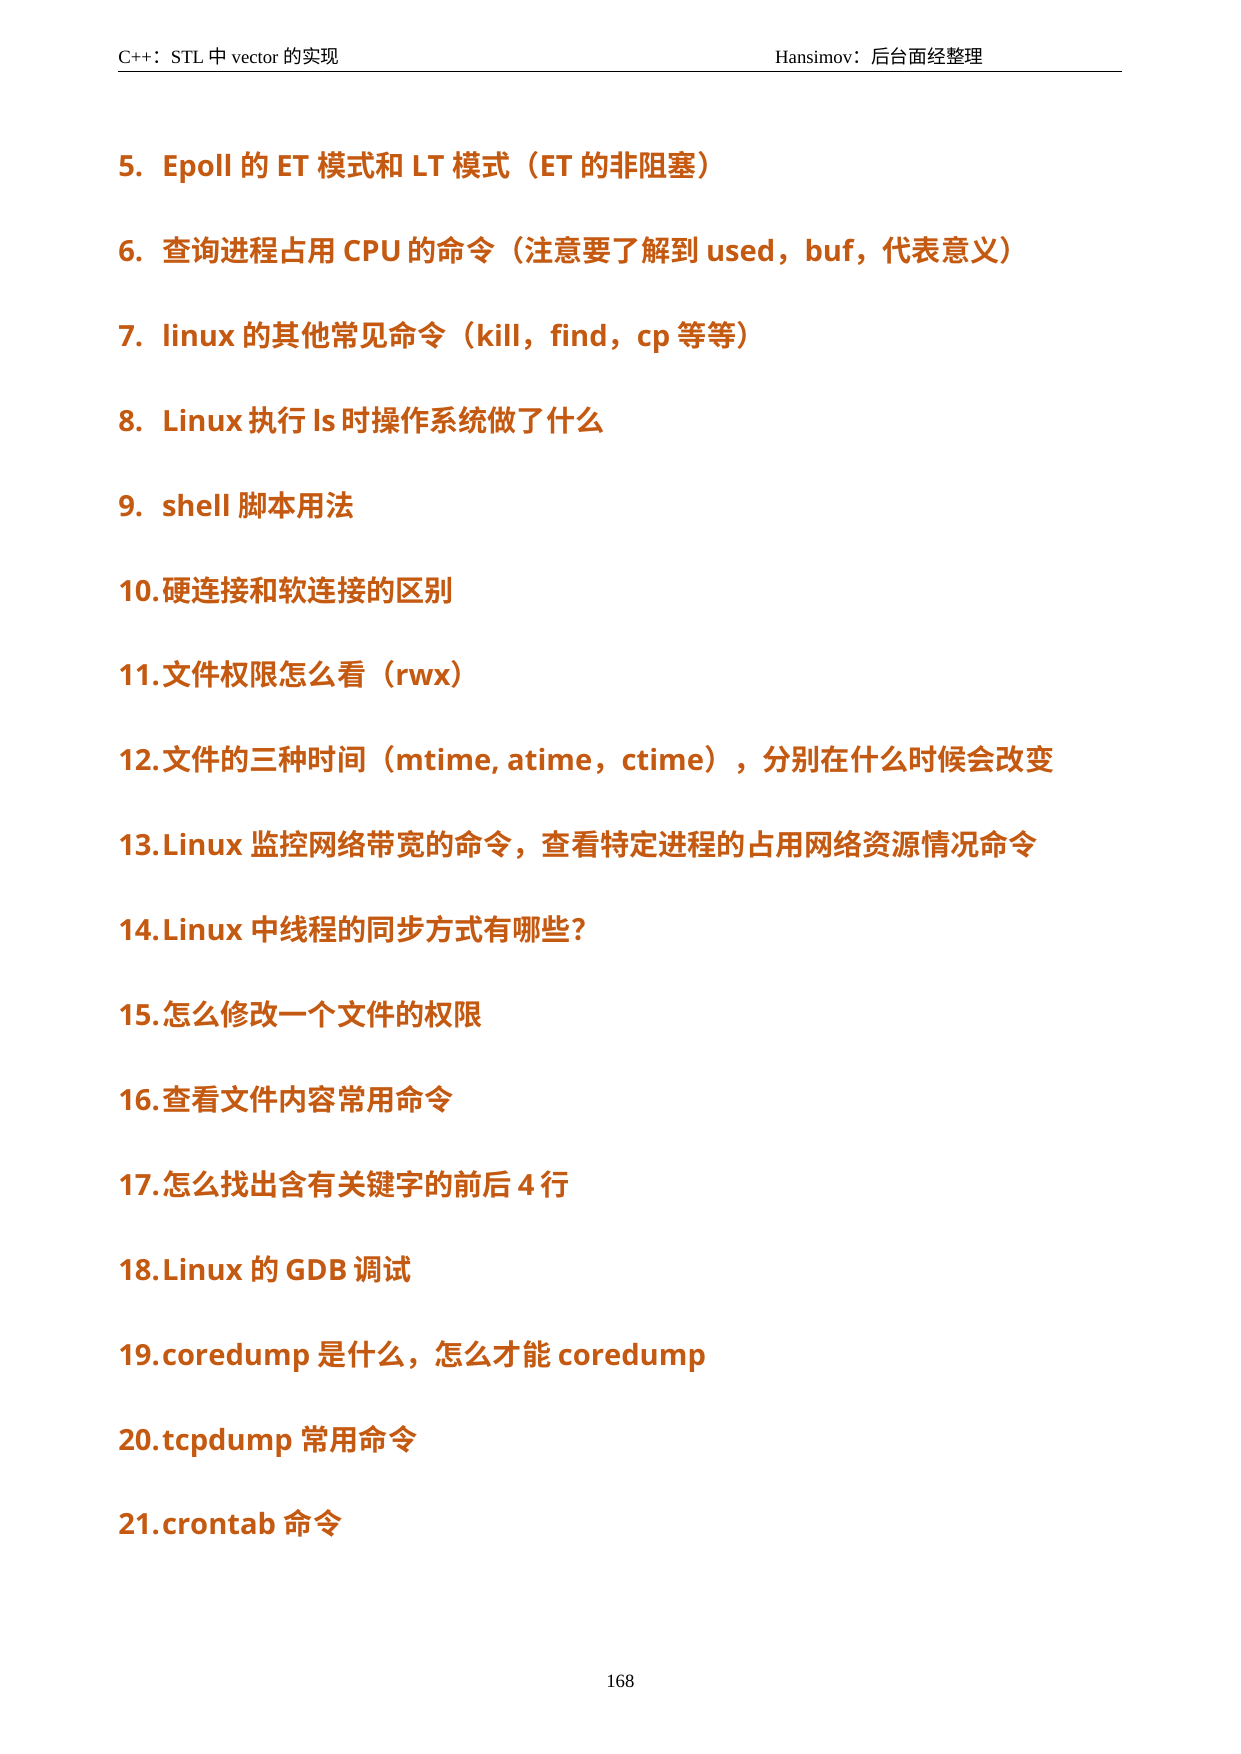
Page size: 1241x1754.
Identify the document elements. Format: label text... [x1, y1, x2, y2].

subtitle 查询进程占用CPU的命令（注意要了解到 used，buf，代表意义） [118, 215, 1097, 283]
subtitle 查看文件内容常用命令 [118, 1064, 1097, 1132]
subtitle Epoll 的 ET 模式和 LT 模式（ET 的非阻塞） [118, 130, 1097, 198]
subtitle Linux 的GDB调试 [118, 1233, 1097, 1301]
subtitle Linux 监控网络带宽的命令，查看特定进程的占用网络资源情况命令 [118, 809, 1097, 877]
subtitle 文件的三种时间（mtime, atime，ctime），分别在什么时候会改变 [118, 724, 1097, 792]
subtitle shell 脚本用法 [118, 469, 1097, 537]
subtitle Linux执行ls时操作系统做了什么 [118, 384, 1122, 452]
subtitle linux 的其他常见命令（kill，find，cp 等等） [118, 300, 1097, 368]
subtitle Linux 中线程的同步方式有哪些？ [118, 894, 1097, 962]
subtitle 文件权限怎么看（rwx） [118, 639, 1097, 707]
subtitle coredump 是什么，怎么才能 coredump [118, 1318, 1097, 1386]
subtitle 硬连接和软连接的区别 [118, 554, 1097, 622]
subtitle 怎么找出含有关键字的前后4行 [118, 1149, 1097, 1217]
subtitle crontab 命令 [118, 1488, 1097, 1556]
subtitle tcpdump 常用命令 [118, 1403, 1097, 1471]
subtitle 怎么修改一个文件的权限 [118, 979, 1097, 1047]
